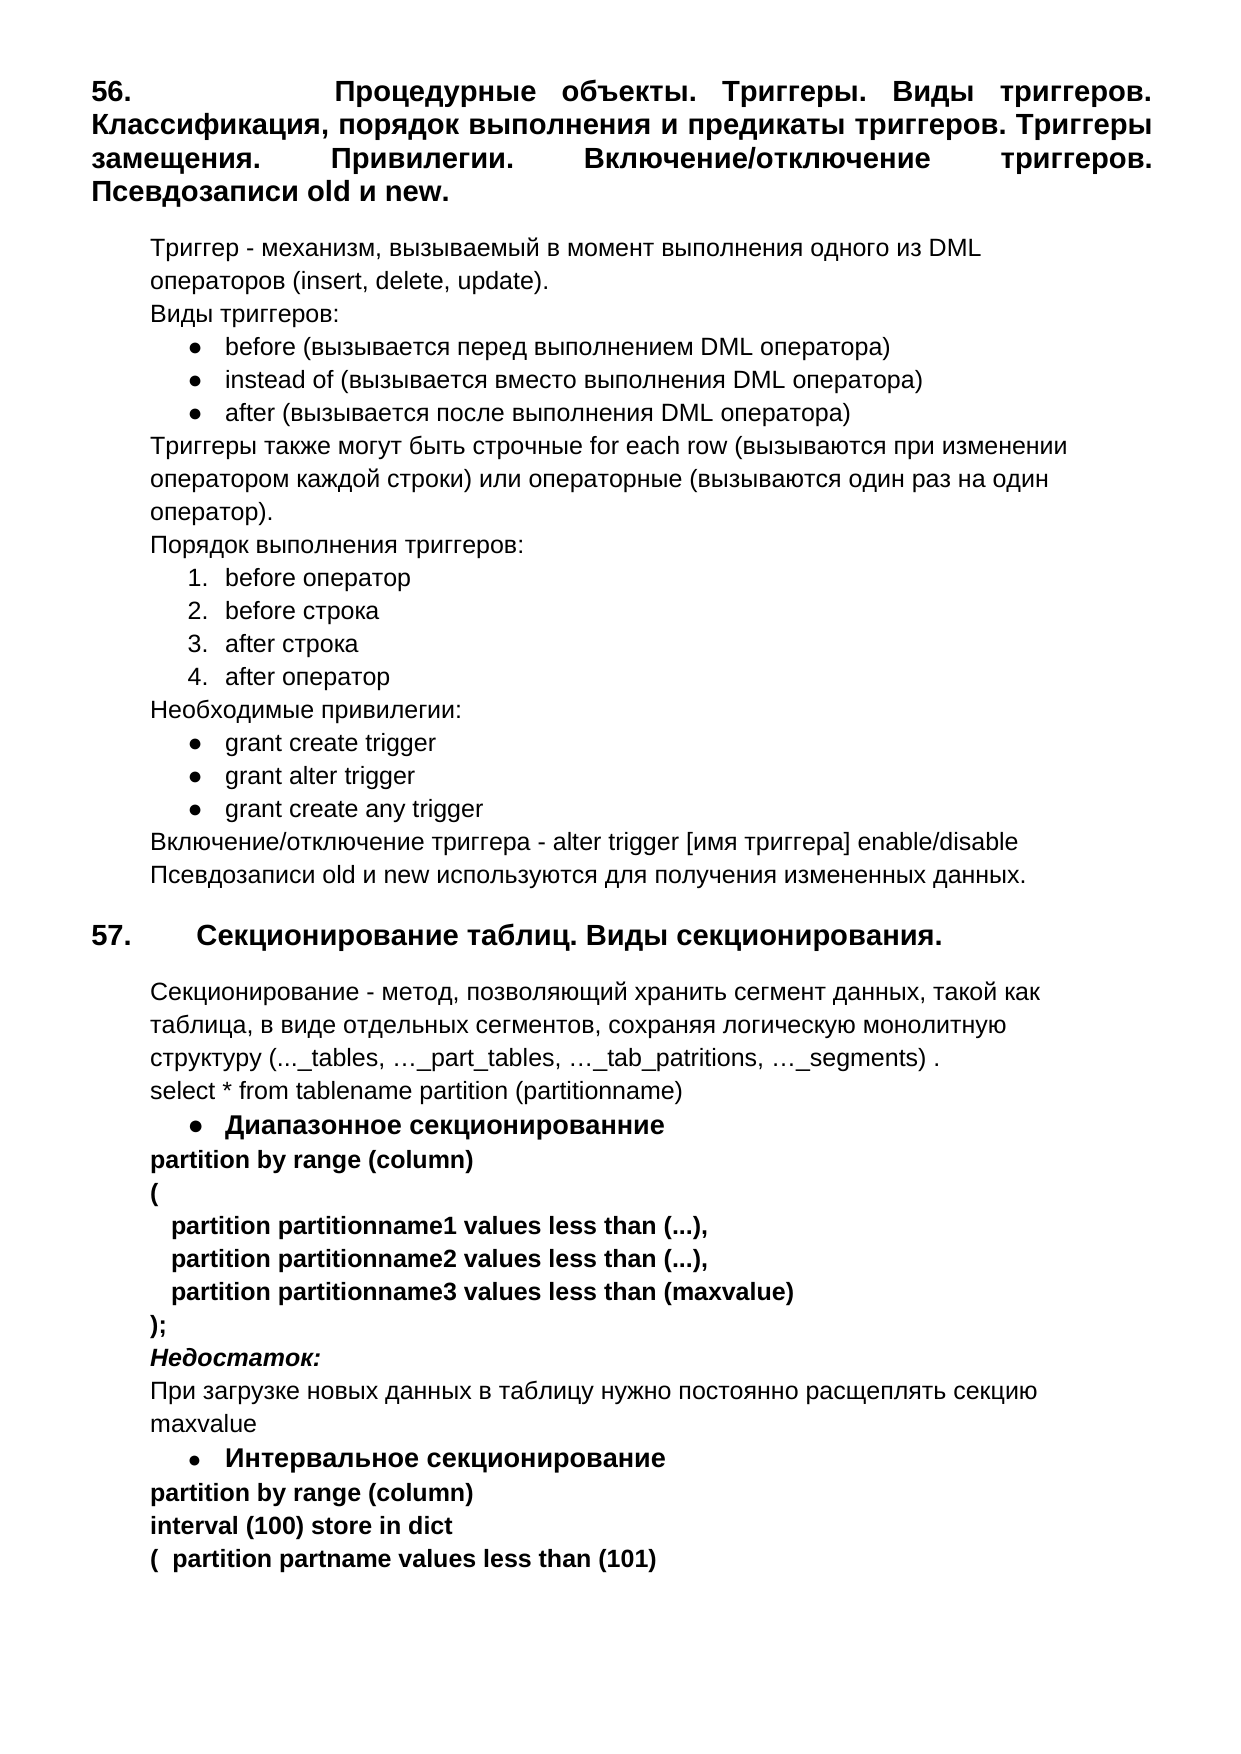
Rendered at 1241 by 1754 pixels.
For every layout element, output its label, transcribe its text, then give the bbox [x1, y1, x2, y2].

text Псевдозаписи old и new используются для получения измененных данных. [150, 860, 1090, 889]
text Триггеры также могут быть строчные for each row (вызываются при изменении оператором каждой строки) или операторные (вызываются один раз на один оператор). [150, 431, 1090, 526]
list grant create any trigger [187, 794, 1090, 823]
text partition partitionname2 values less than (...), [150, 1244, 1090, 1273]
list before (вызывается перед выполнением DML оператора) [187, 332, 1090, 361]
text partition partitionname3 values less than (maxvalue) [150, 1277, 1090, 1306]
text ( partition partname values less than (101) [150, 1544, 1090, 1573]
list before строка [187, 596, 1090, 625]
text select * from tablename partition (partitionname) [150, 1076, 1090, 1105]
text ( [150, 1178, 1090, 1207]
text partition by range (column) [150, 1145, 1090, 1174]
text Включение/отключение триггера - alter trigger [имя триггера] enable/disable [150, 827, 1090, 856]
list Диапазонное секционированние [187, 1109, 1090, 1140]
list after строка [187, 629, 1090, 658]
subtitle 57. Секционирование таблиц. Виды секционирования. [91, 918, 1153, 952]
list after оператор [187, 662, 1090, 691]
text Необходимые привилегии: [150, 695, 1090, 724]
text При загрузке новых данных в таблицу нужно постоянно расщеплять секцию maxvalue [150, 1376, 1090, 1438]
list grant alter trigger [187, 761, 1090, 790]
subtitle 56. Процедурные объекты. Триггеры. Виды триггеров. Классификация, порядок выполнения и предикаты триггеров. Триггеры замещения. Привилегии. Включение/отключение триггеров. Псевдозаписи old и new. [91, 74, 1153, 208]
text Триггер - механизм, вызываемый в момент выполнения одного из DML операторов (insert, delete, update). [150, 233, 1090, 295]
text ); [150, 1310, 1090, 1339]
list after (вызывается после выполнения DML оператора) [187, 398, 1090, 427]
text Порядок выполнения триггеров: [150, 530, 1090, 559]
text Виды триггеров: [150, 299, 1090, 328]
text partition by range (column) [150, 1478, 1090, 1507]
list grant create trigger [187, 728, 1090, 757]
list before оператор [187, 563, 1090, 592]
list Интервальное секционирование [187, 1442, 1090, 1473]
text interval (100) store in dict [150, 1511, 1090, 1540]
text partition partitionname1 values less than (...), [150, 1211, 1090, 1240]
text Недостаток: [150, 1343, 1090, 1372]
text Секционирование - метод, позволяющий хранить сегмент данных, такой как таблица, в виде отдельных сегментов, сохраняя логическую монолитную структуру (..._tables, …_part_tables, …_tab_patritions, …_segments) . [150, 977, 1090, 1072]
list instead of (вызывается вместо выполнения DML оператора) [187, 365, 1090, 394]
